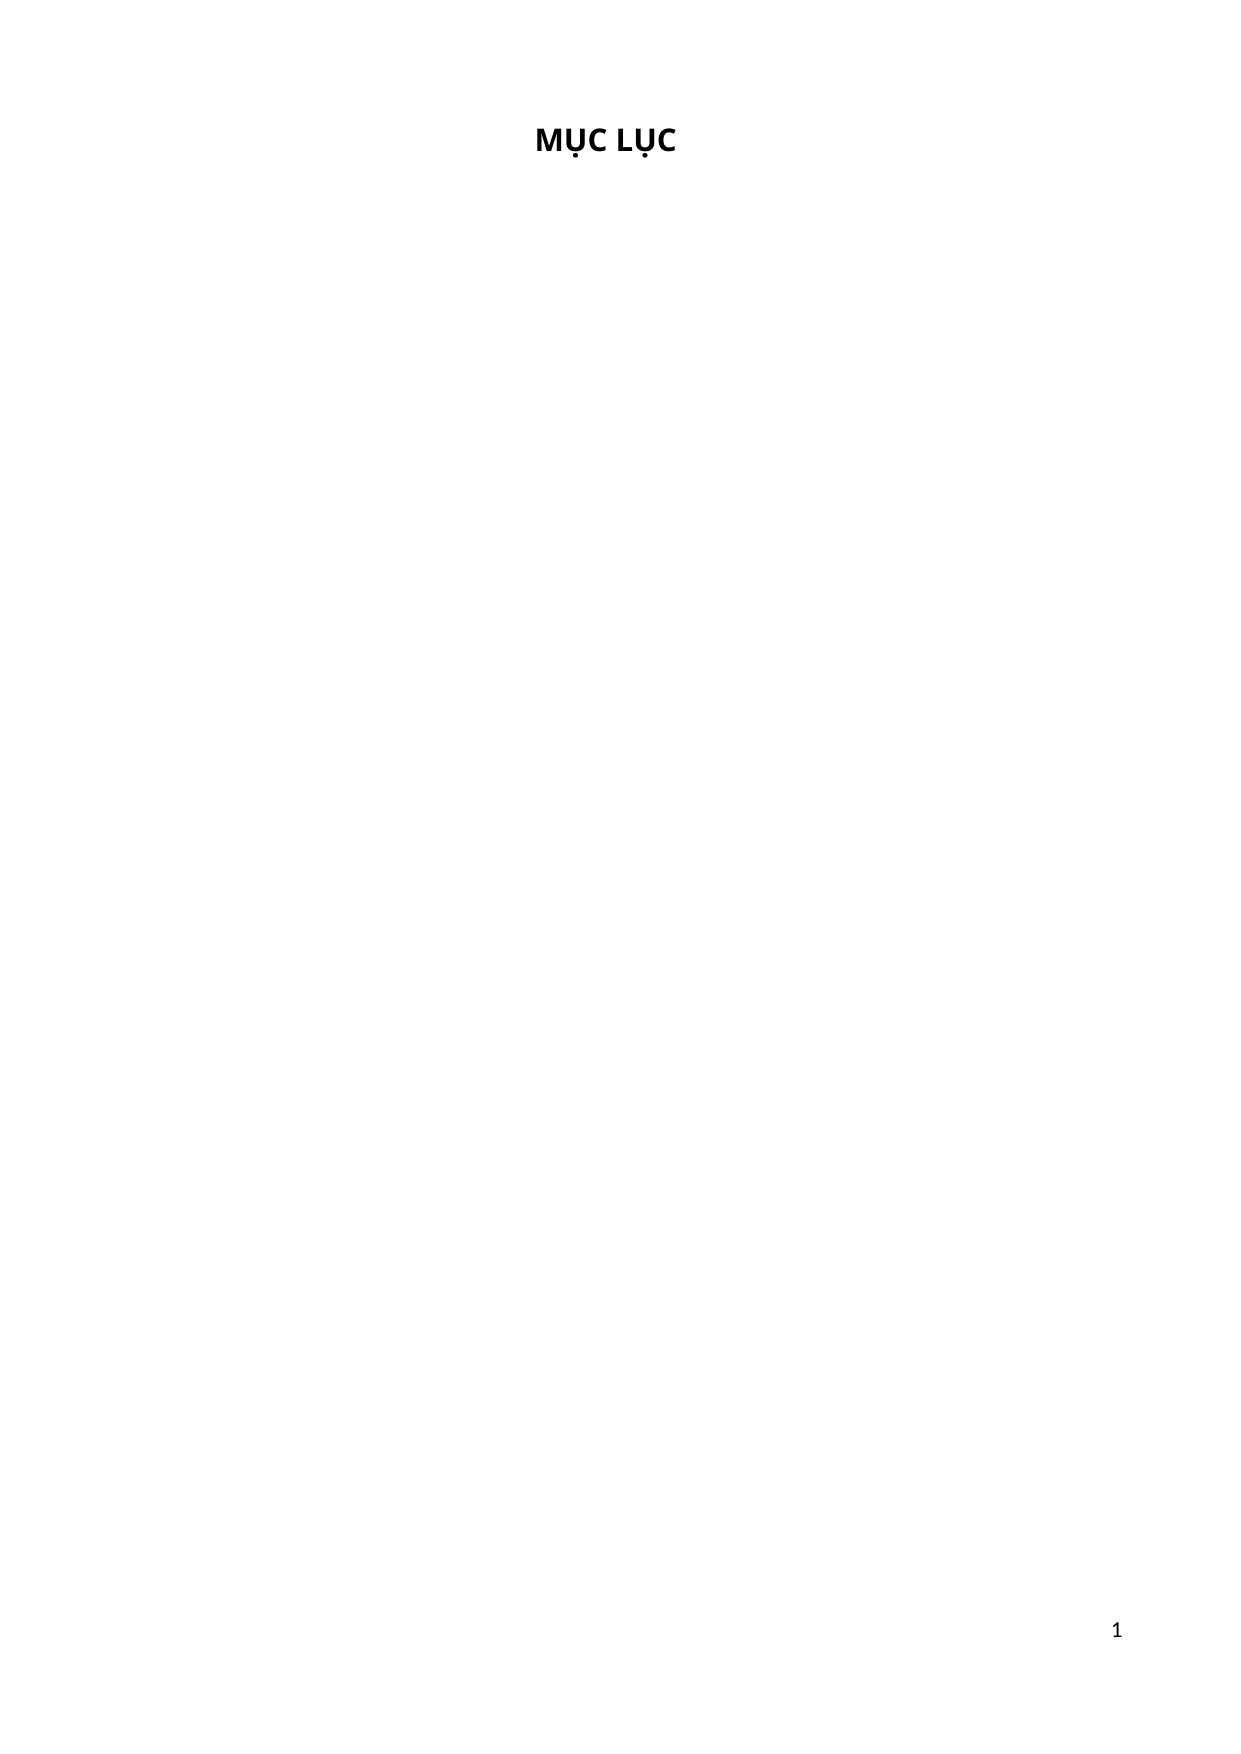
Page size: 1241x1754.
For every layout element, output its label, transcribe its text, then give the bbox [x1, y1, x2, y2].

text MỤC LỤC [177, 118, 1034, 161]
